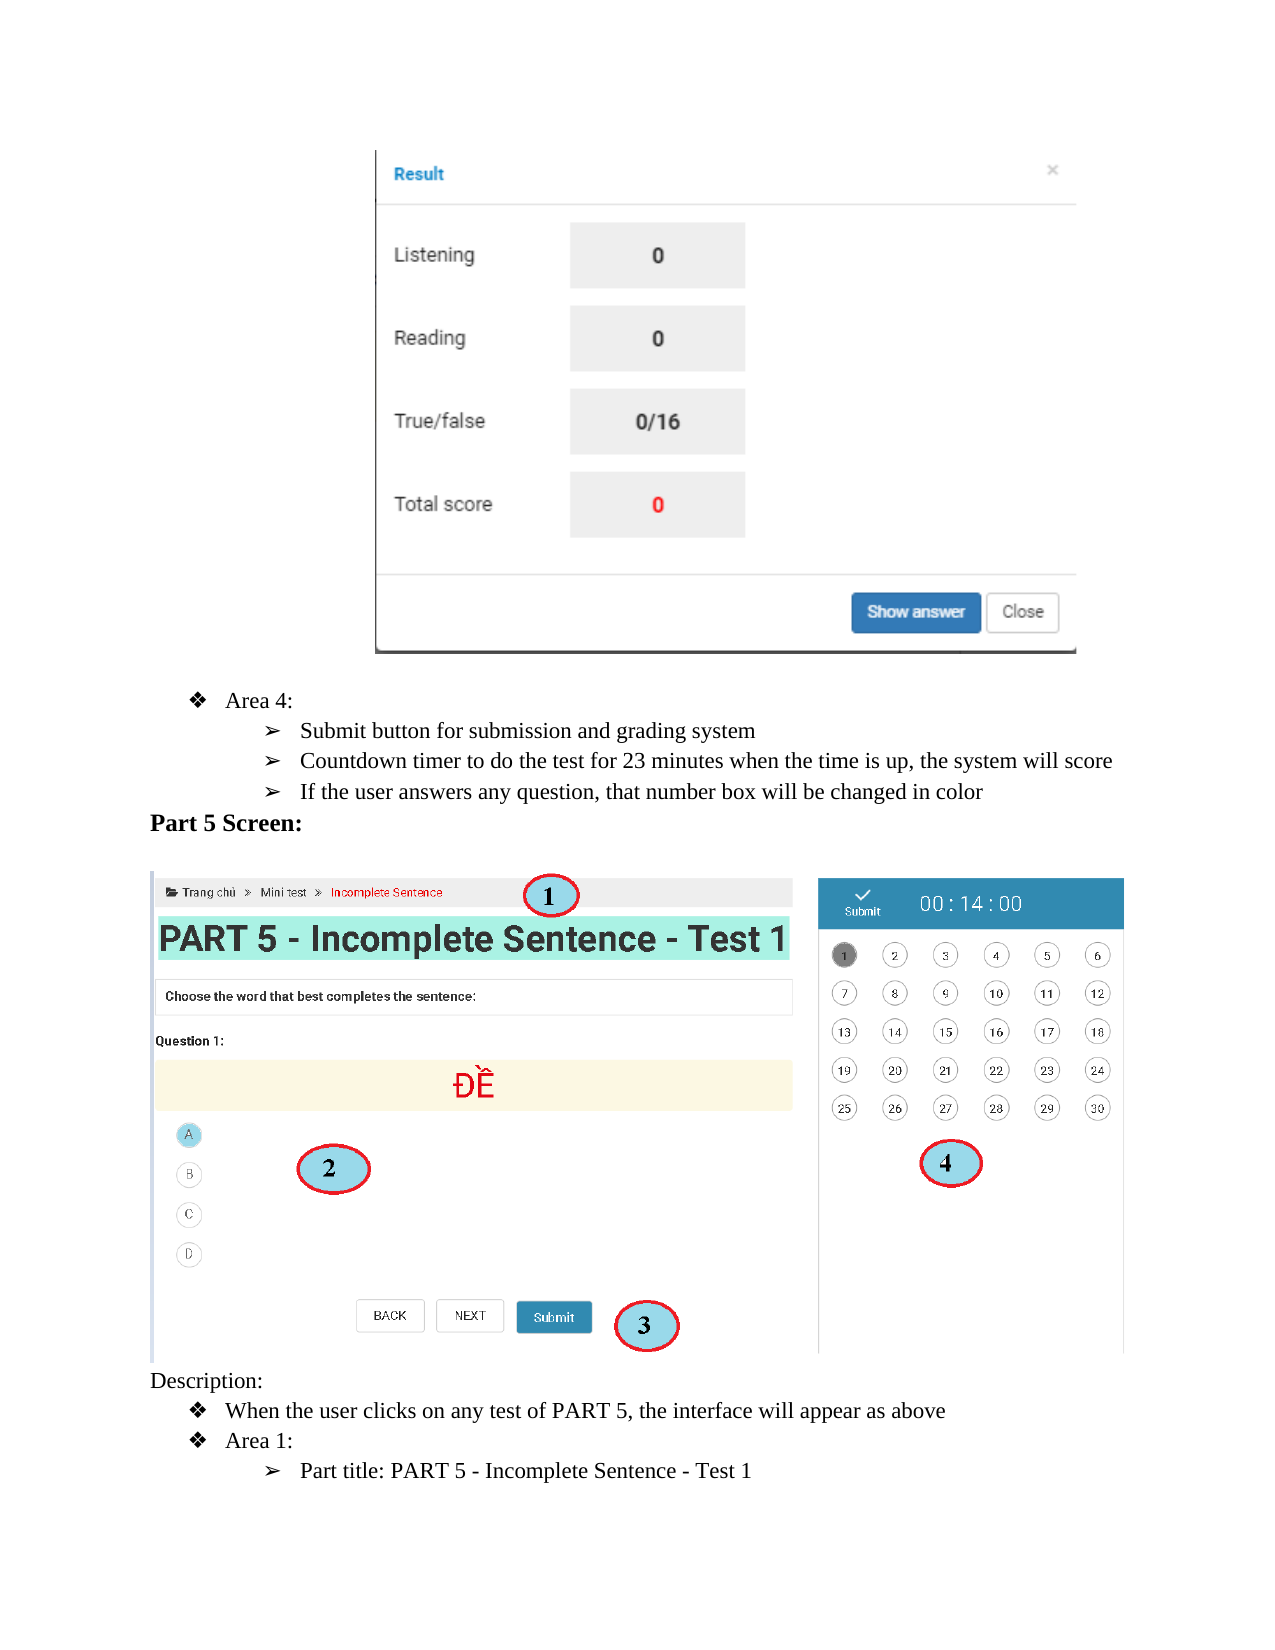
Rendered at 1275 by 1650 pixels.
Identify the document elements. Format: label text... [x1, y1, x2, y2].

list If the user answers any question, that number box will be changed in color [262, 778, 1125, 804]
list Submit button for submission and grading system [262, 717, 1125, 744]
list Part title: PART 5 - Incomplete Sentence - Test 1 [262, 1457, 1125, 1484]
text Description: [150, 1367, 1125, 1393]
list Countdown timer to do the test for 23 minutes when the time is up, the system will score [262, 748, 1125, 774]
text Part 5 Screen: [150, 808, 1125, 837]
list Area 4: [187, 687, 1125, 713]
list Area 1: [187, 1427, 1125, 1453]
list When the user clicks on any test of PART 5, the interface will appear as above [187, 1397, 1125, 1423]
picture [375, 150, 1077, 654]
picture [150, 871, 1125, 1363]
